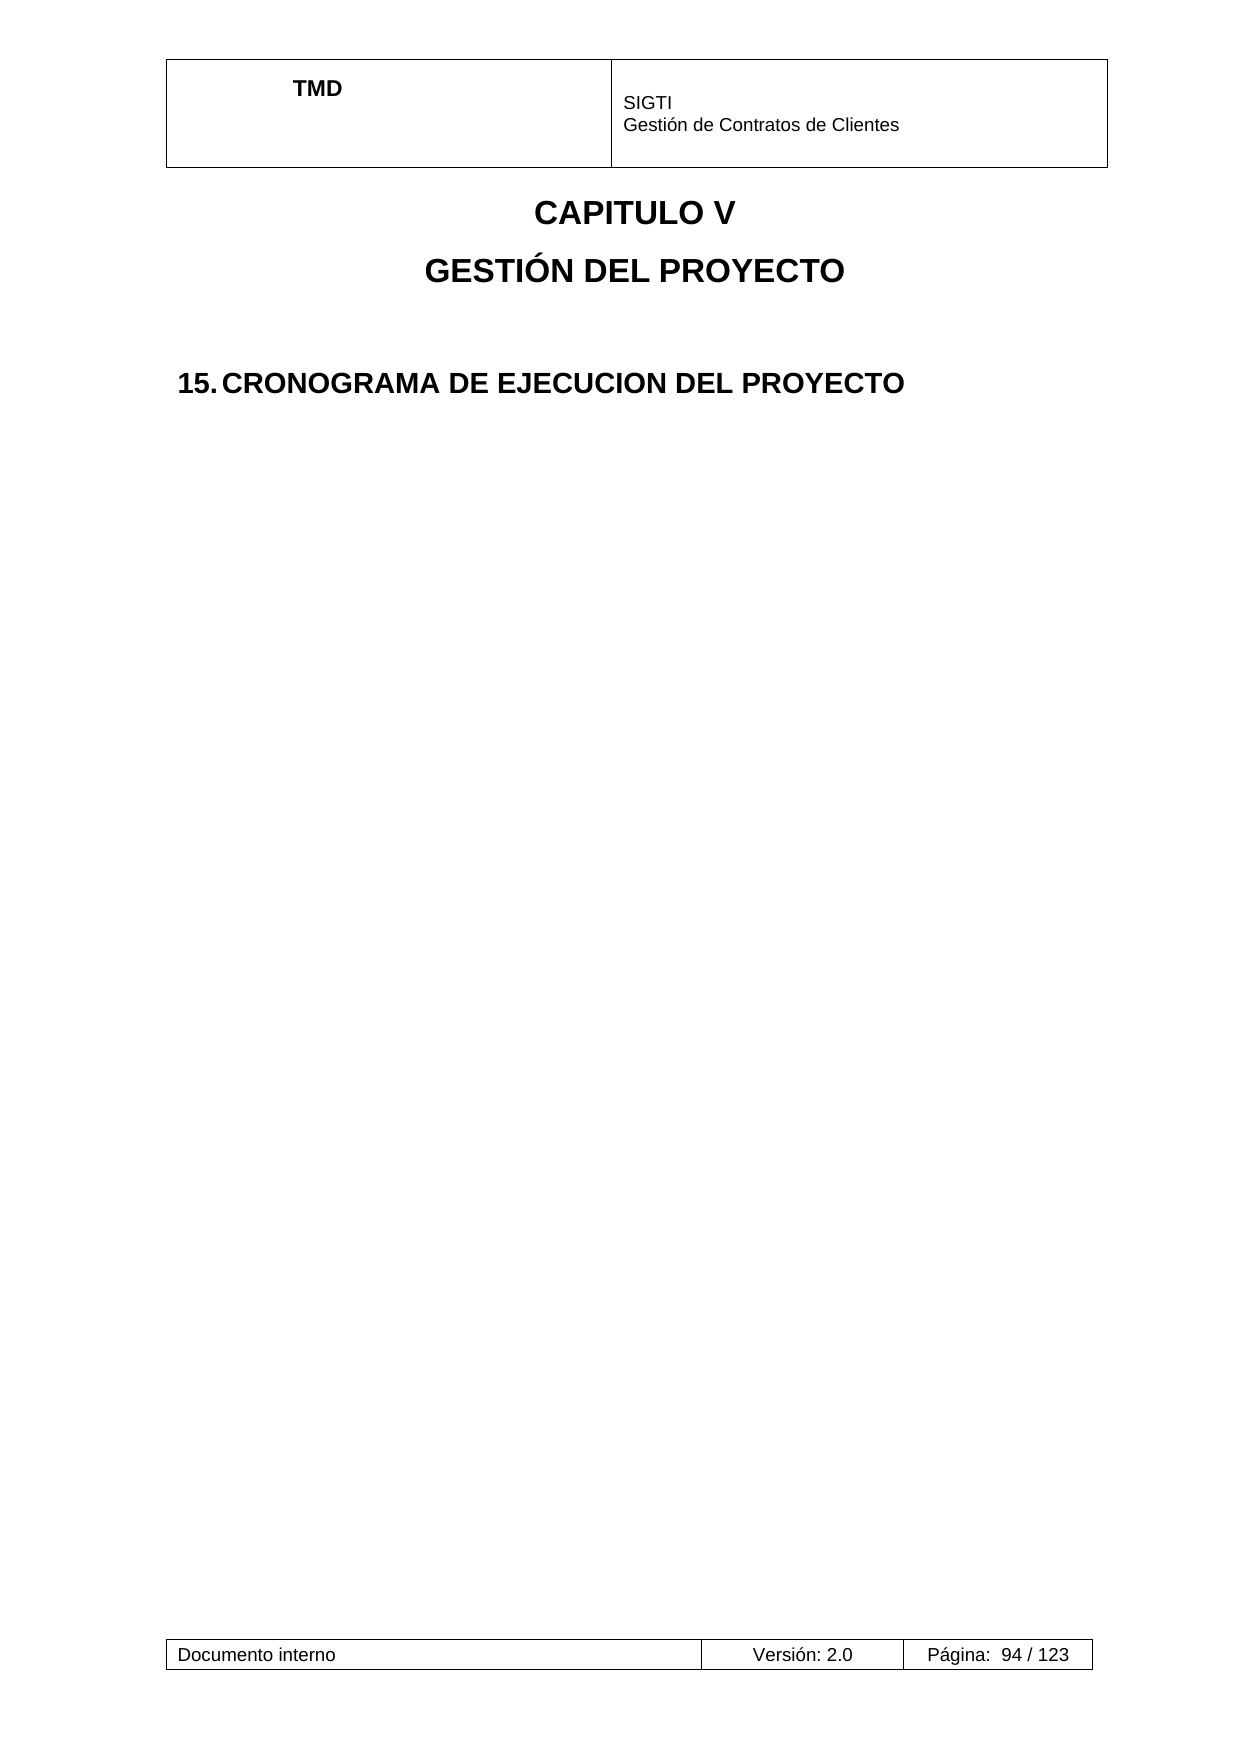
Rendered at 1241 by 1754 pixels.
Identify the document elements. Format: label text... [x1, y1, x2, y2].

subtitle GESTIÓN DEL PROYECTO [177, 251, 1092, 289]
subtitle CRONOGRAMA DE EJECUCION DEL PROYECTO [177, 366, 1092, 399]
subtitle CAPITULO V [177, 193, 1092, 231]
